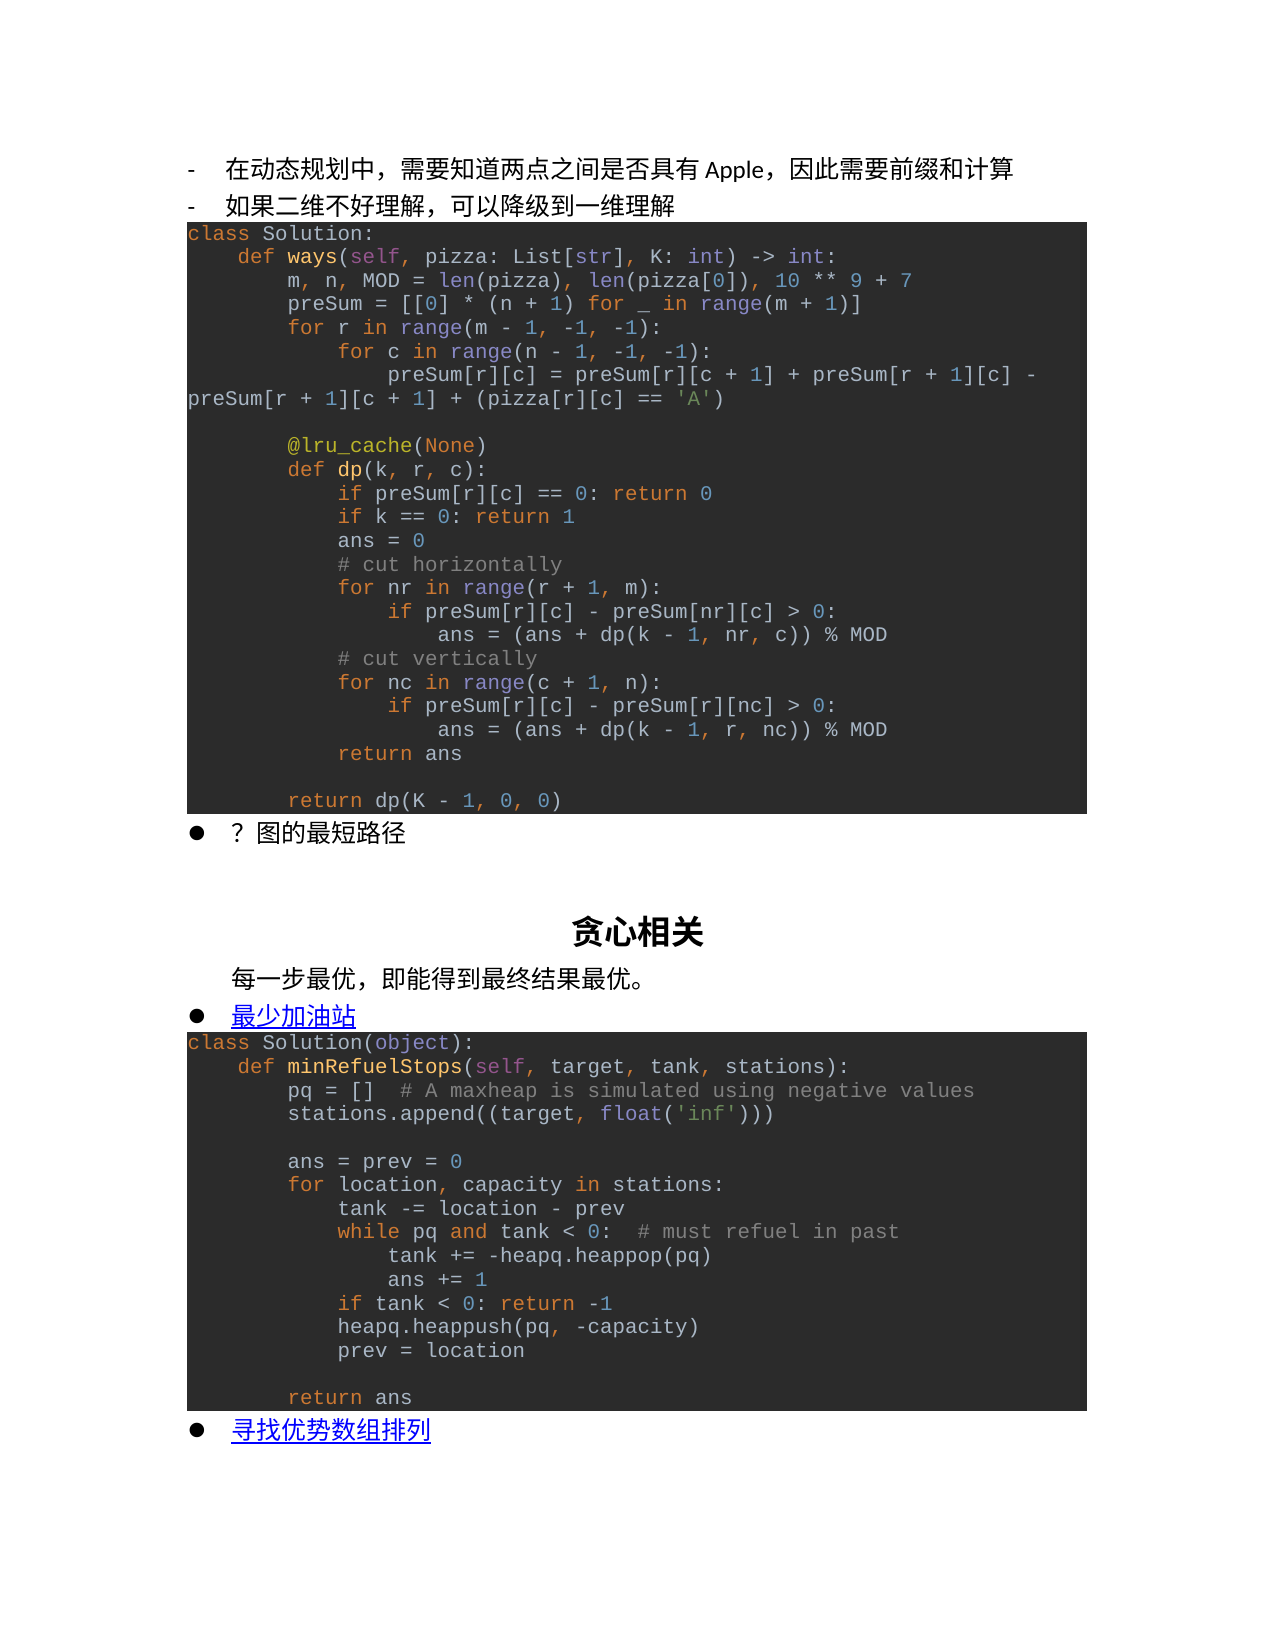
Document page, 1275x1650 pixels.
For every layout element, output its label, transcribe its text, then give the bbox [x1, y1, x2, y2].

list 寻找优势数组排列 [187, 1411, 1087, 1447]
list 最少加油站 [187, 996, 1087, 1032]
list 如果二维不好理解，可以降级到一维理解 [187, 186, 1087, 222]
list 在动态规划中，需要知道两点之间是否具有Apple，因此需要前缀和计算 [187, 150, 1087, 186]
list ？图的最短路径 [187, 814, 1087, 850]
text class Solution(object): def minRefuelStops(self, target, tank, stations): pq = [] # A maxheap is simulated using negative values stations.append((target, float('inf'))) ans = prev = 0 for location, capacity in stations: tank -= location - prev while pq and tank < 0: # must refuel in past tank += -heapq.heappop(pq) ans += 1 if tank < 0: return -1 heapq.heappush(pq, -capacity) prev = location return ans [187, 1032, 1087, 1411]
title 贪心相关 [187, 905, 1087, 954]
text 每一步最优，即能得到最终结果最优。 [187, 960, 1087, 996]
text class Solution: def ways(self, pizza: List[str], K: int) -> int: m, n, MOD = len(pizza), len(pizza[0]), 10 ** 9 + 7 preSum = [[0] * (n + 1) for _ in range(m + 1)] for r in range(m - 1, -1, -1): for c in range(n - 1, -1, -1): preSum[r][c] = preSum[r][c + 1] + preSum[r + 1][c] - preSum[r + 1][c + 1] + (pizza[r][c] == 'A') @lru_cache(None) def dp(k, r, c): if preSum[r][c] == 0: return 0 if k == 0: return 1 ans = 0 # cut horizontally for nr in range(r + 1, m): if preSum[r][c] - preSum[nr][c] > 0: ans = (ans + dp(k - 1, nr, c)) % MOD # cut vertically for nc in range(c + 1, n): if preSum[r][c] - preSum[r][nc] > 0: ans = (ans + dp(k - 1, r, nc)) % MOD return ans return dp(K - 1, 0, 0) [187, 222, 1087, 814]
